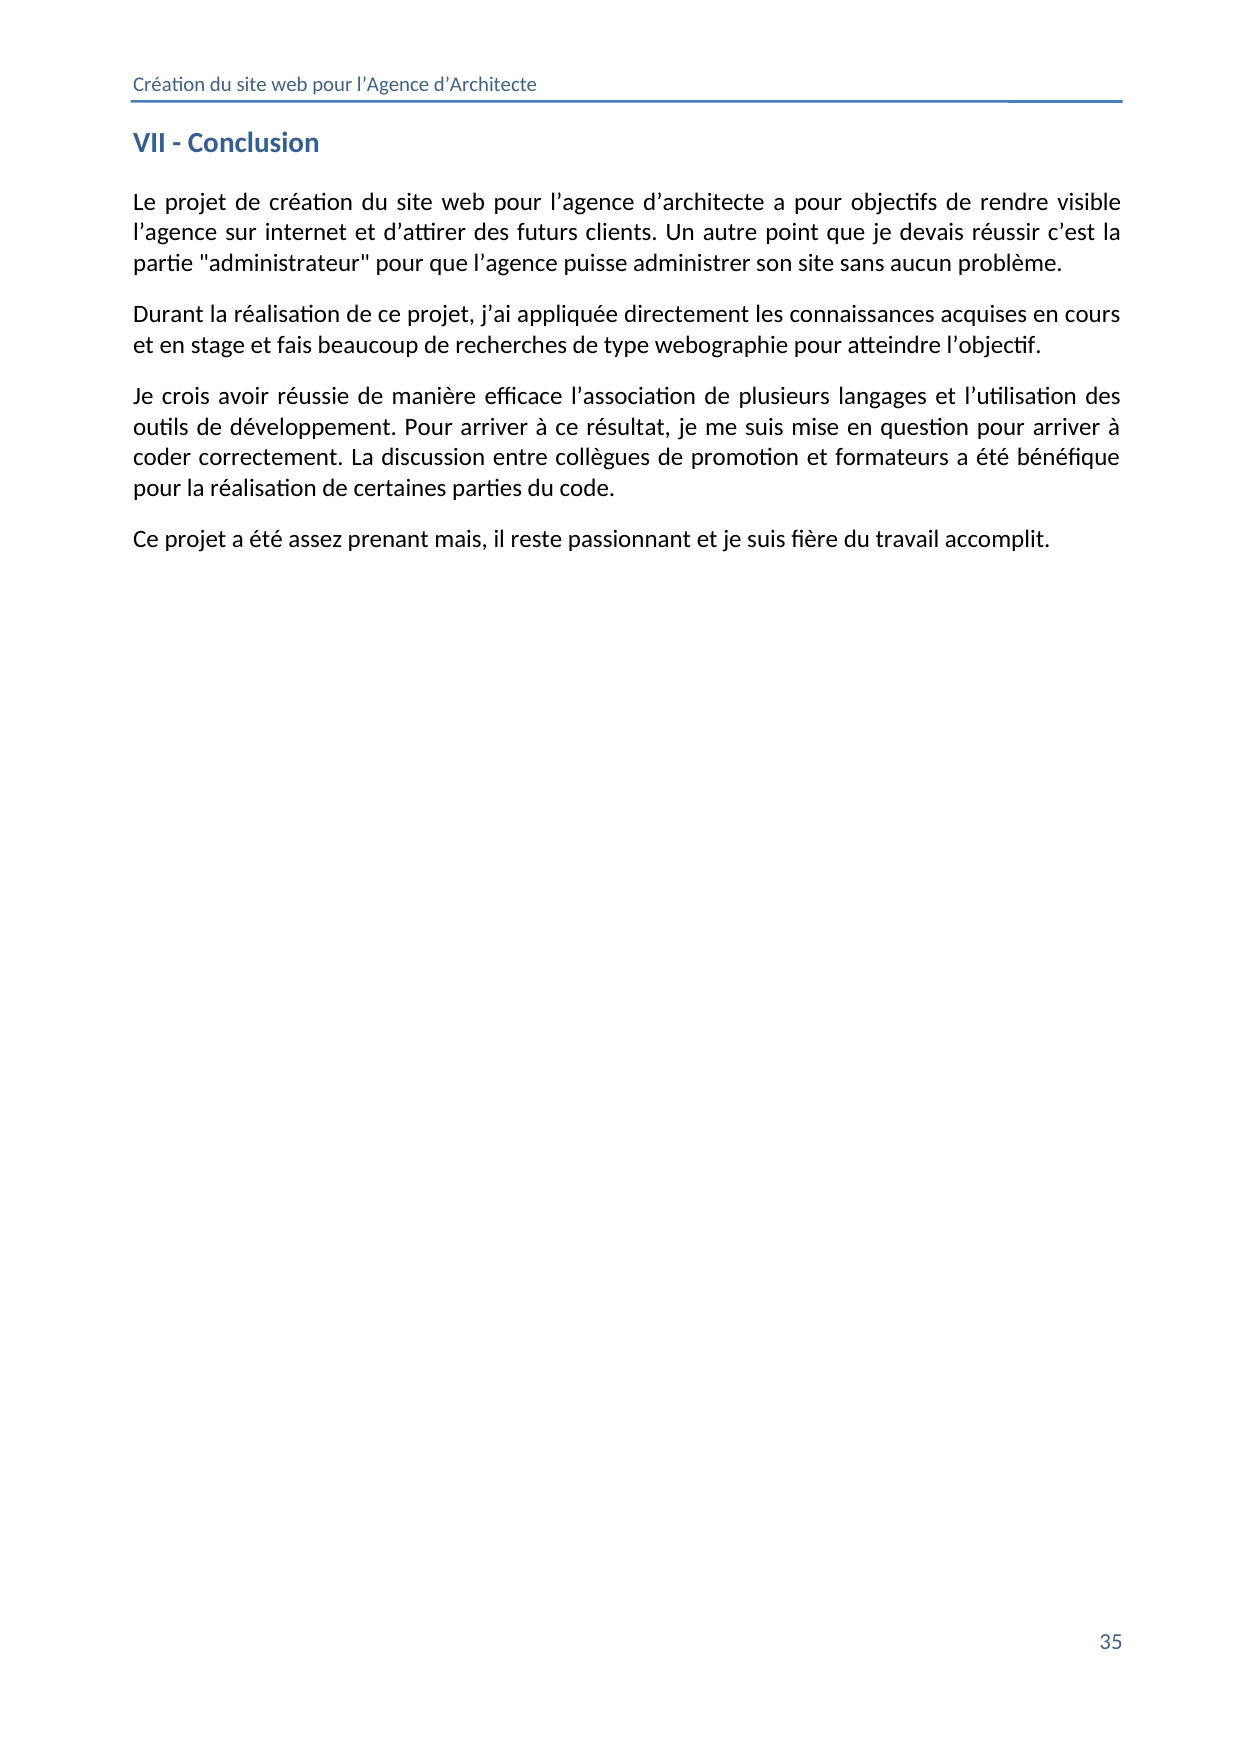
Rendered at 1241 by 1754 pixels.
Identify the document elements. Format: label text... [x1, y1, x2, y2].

text Je crois avoir réussie de manière efficace l’association de plusieurs langages et l’utilisation des outils de développement. Pour arriver à ce résultat, je me suis mise en question pour arriver à coder correctement. La discussion entre collègues de promotion et formateurs a été bénéfique pour la réalisation de certaines parties du code. [133, 380, 1122, 502]
text Durant la réalisation de ce projet, j’ai appliquée directement les connaissances acquises en cours et en stage et fais beaucoup de recherches de type webographie pour atteindre l’objectif. [133, 298, 1122, 359]
subtitle VII - Conclusion [133, 124, 1122, 160]
text Le projet de création du site web pour l’agence d’architecte a pour objectifs de rendre visible l’agence sur internet et d’attirer des futurs clients. Un autre point que je devais réussir c’est la partie "administrateur" pour que l’agence puisse administrer son site sans aucun problème. [133, 186, 1122, 278]
text Ce projet a été assez prenant mais, il reste passionnant et je suis fière du travail accomplit. [133, 523, 1122, 554]
